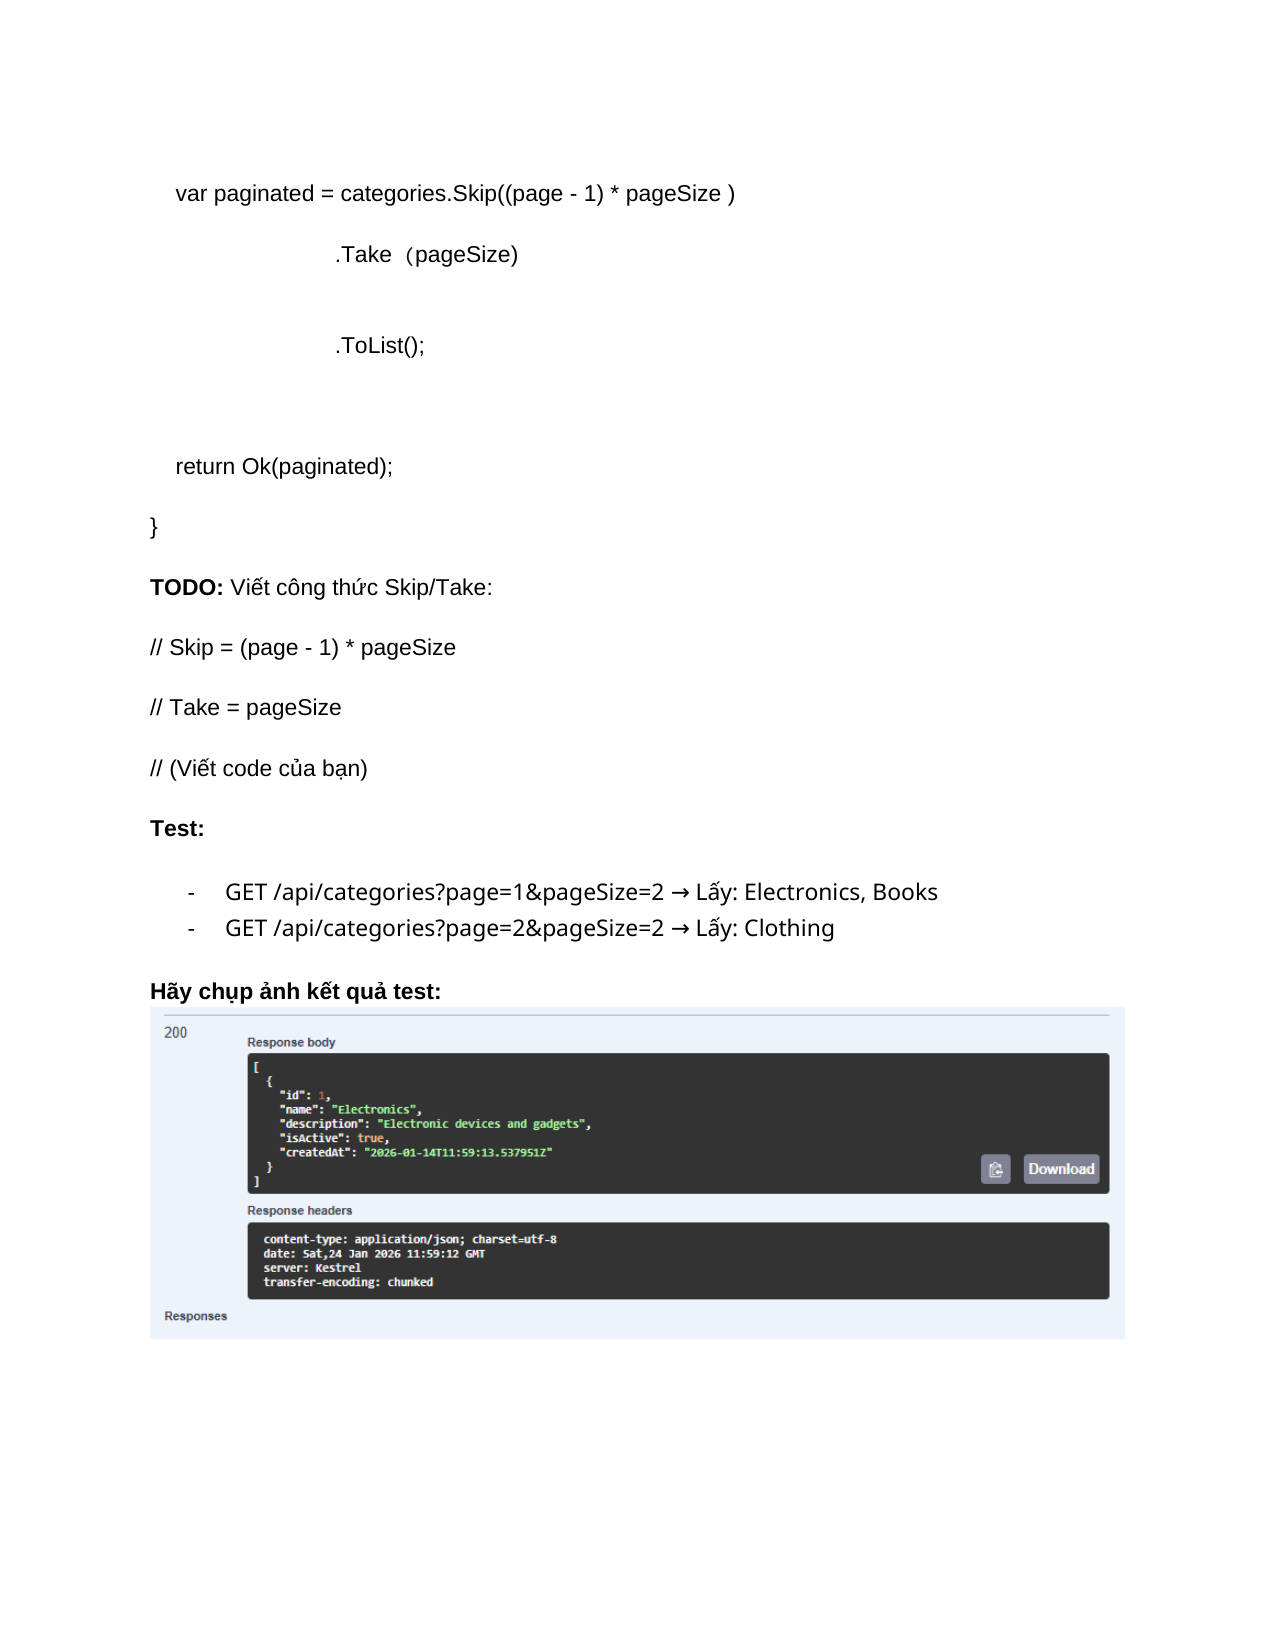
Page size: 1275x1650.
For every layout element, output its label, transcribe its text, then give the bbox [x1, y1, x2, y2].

text } [150, 513, 1125, 539]
text Test: [150, 815, 1125, 841]
text .ToList(); [150, 332, 1125, 358]
text .Take (pageSize) [150, 241, 1125, 267]
text // (Viết code của bạn) [150, 755, 1125, 781]
text var paginated = categories.Skip((page - 1) * pageSize ) [150, 180, 1125, 207]
text Hãy chụp ảnh kết quả test: [150, 978, 1125, 1004]
text return Ok(paginated); [150, 453, 1125, 479]
picture [150, 1007, 1125, 1339]
text // Take = pageSize [150, 694, 1125, 721]
text // Skip = (page - 1) * pageSize [150, 634, 1125, 660]
list GET /api/categories?page=1&pageSize=2 → Lấy: Electronics, Books [187, 876, 1125, 907]
text TODO: Viết công thức Skip/Take: [150, 573, 1125, 600]
list GET /api/categories?page=2&pageSize=2 → Lấy: Clothing [187, 911, 1125, 943]
